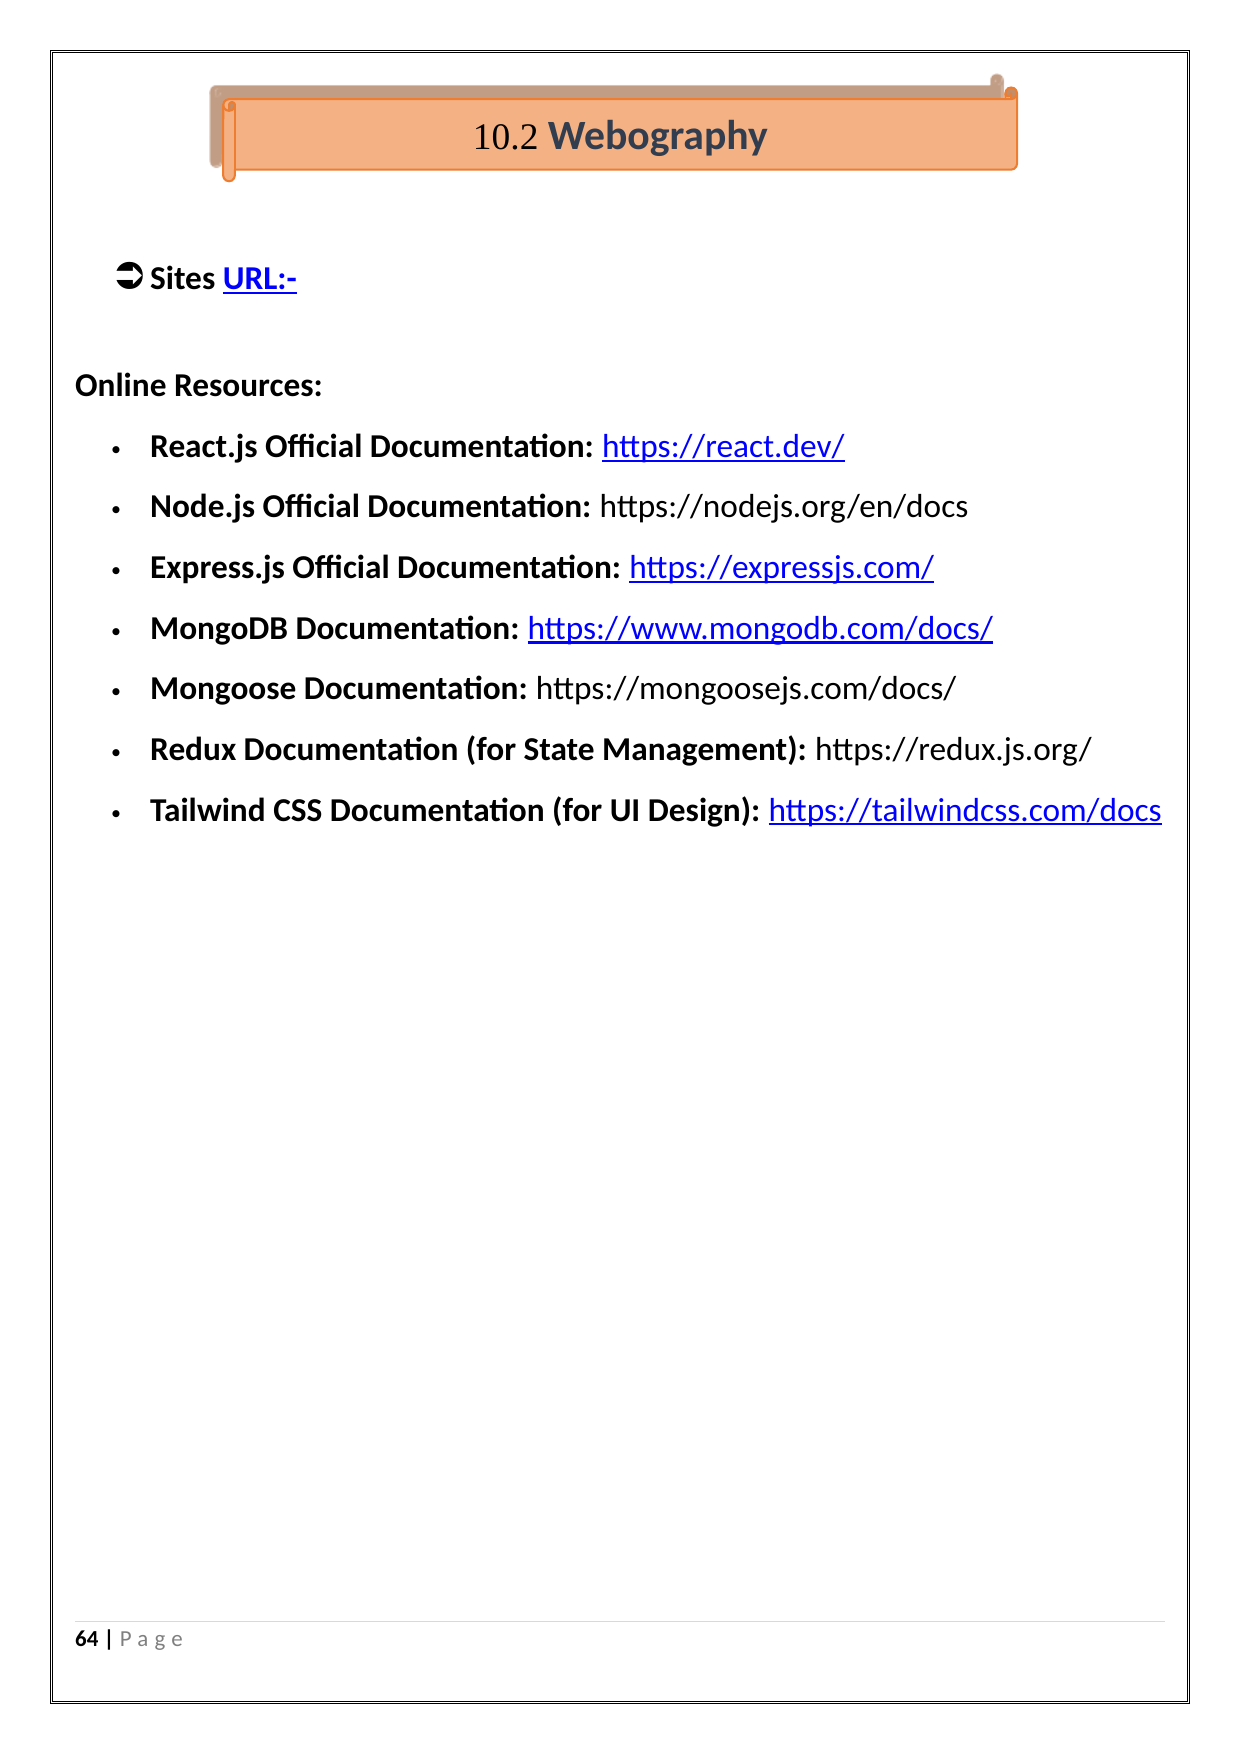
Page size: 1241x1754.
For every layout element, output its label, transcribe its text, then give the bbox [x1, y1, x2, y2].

list Node.js Official Documentation: https://nodejs.org/en/docs [112, 486, 1165, 526]
list Express.js Official Documentation: https://expressjs.com/ [112, 546, 1165, 587]
text Online Resources: [75, 364, 1165, 405]
list Tailwind CSS Documentation (for UI Design): https://tailwindcss.com/docs [112, 789, 1165, 829]
list Mongoose Documentation: https://mongoosejs.com/docs/ [112, 667, 1165, 708]
list Sites URL:- [112, 257, 1165, 298]
list Redux Documentation (for State Management): https://redux.js.org/ [112, 728, 1165, 769]
list React.js Official Documentation: https://react.dev/ [112, 425, 1165, 466]
list MongoDB Documentation: https://www.mongodb.com/docs/ [112, 607, 1165, 647]
